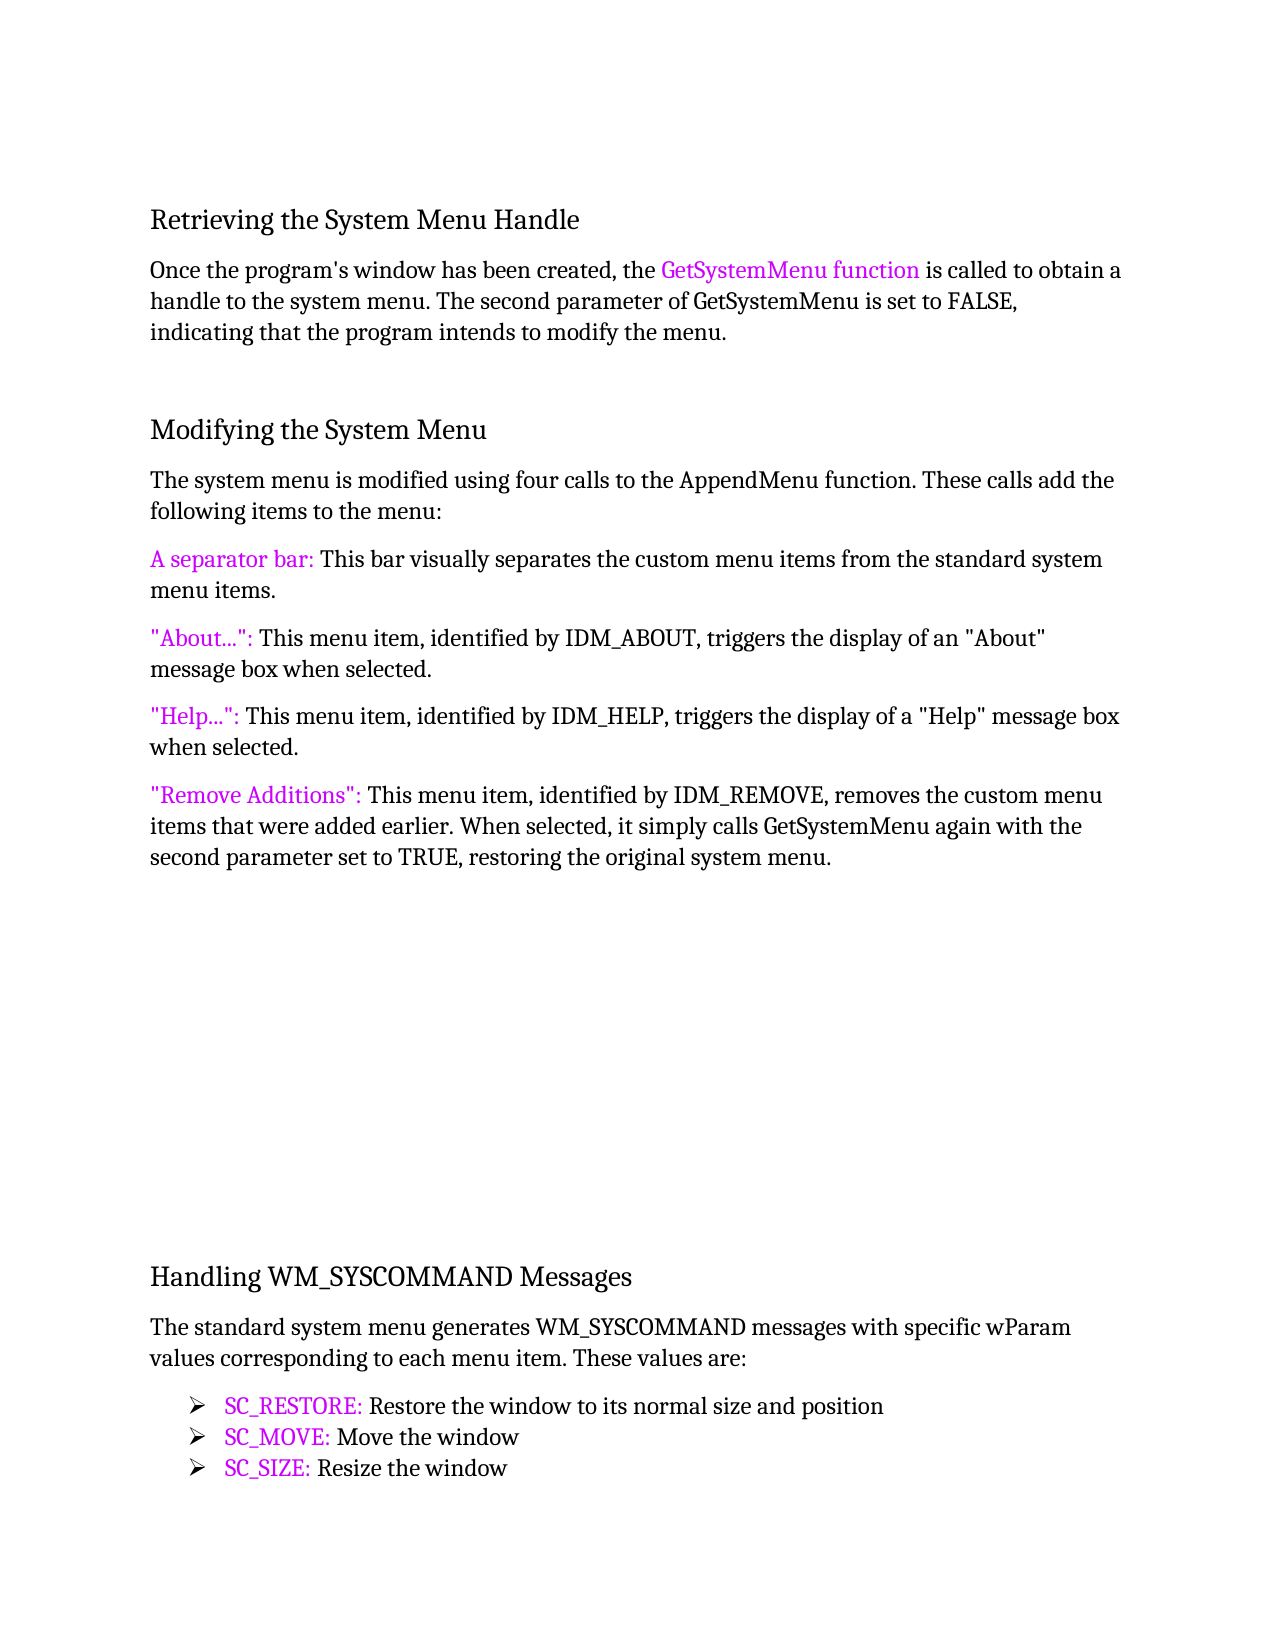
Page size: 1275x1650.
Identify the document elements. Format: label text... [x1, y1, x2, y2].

text The system menu is modified using four calls to the AppendMenu function. These calls add the following items to the menu: [150, 466, 1125, 526]
text Once the program's window has been created, the GetSystemMenu function is called to obtain a handle to the system menu. The second parameter of GetSystemMenu is set to FALSE, indicating that the program intends to modify the menu. [150, 256, 1125, 346]
text Handling WM_SYSCOMMAND Messages [150, 1260, 1125, 1294]
text A separator bar: This bar visually separates the custom menu items from the standard system menu items. [150, 545, 1125, 604]
text The standard system menu generates WM_SYSCOMMAND messages with specific wParam values corresponding to each menu item. These values are: [150, 1313, 1125, 1373]
text "Help...": This menu item, identified by IDM_HELP, triggers the display of a "Help" message box when selected. [150, 702, 1125, 762]
text "Remove Additions": This menu item, identified by IDM_REMOVE, removes the custom menu items that were added earlier. When selected, it simply calls GetSystemMenu again with the second parameter set to TRUE, restoring the original system menu. [150, 781, 1125, 872]
text Modifying the System Menu [150, 413, 1125, 447]
text "About...": This menu item, identified by IDM_ABOUT, triggers the display of an "About" message box when selected. [150, 623, 1125, 683]
list SC_MOVE: Move the window [187, 1423, 1125, 1452]
list SC_RESTORE: Restore the window to its normal size and position [187, 1392, 1125, 1421]
list SC_SIZE: Resize the window [187, 1454, 1125, 1483]
text Retrieving the System Menu Handle [150, 203, 1125, 236]
